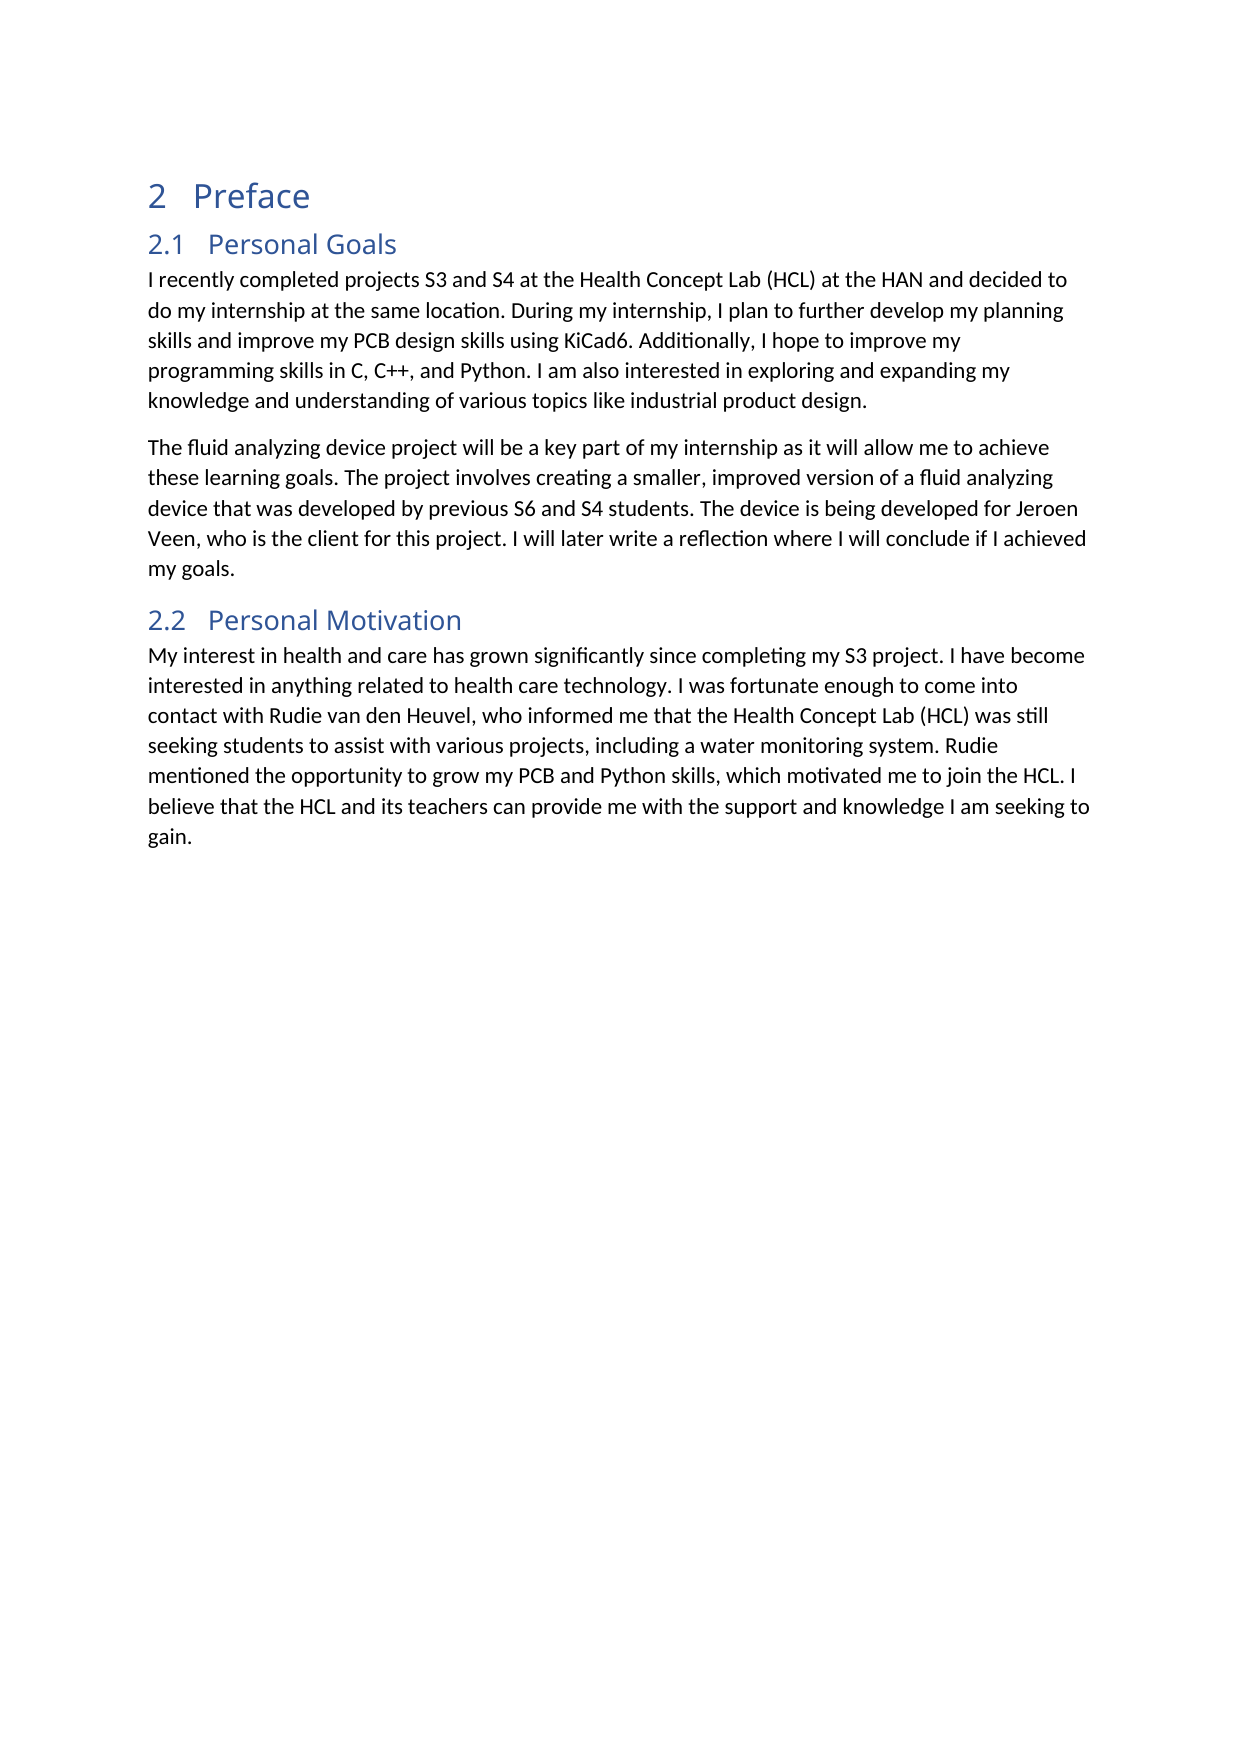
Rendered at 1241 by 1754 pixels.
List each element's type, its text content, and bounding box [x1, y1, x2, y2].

text My interest in health and care has grown significantly since completing my S3 project. I have become interested in anything related to health care technology. I was fortunate enough to come into contact with Rudie van den Heuvel, who informed me that the Health Concept Lab (HCL) was still seeking students to assist with various projects, including a water monitoring system. Rudie mentioned the opportunity to grow my PCB and Python skills, which motivated me to join the HCL. I believe that the HCL and its teachers can provide me with the support and knowledge I am seeking to gain. [148, 641, 1093, 850]
text The fluid analyzing device project will be a key part of my internship as it will allow me to achieve these learning goals. The project involves creating a smaller, improved version of a fluid analyzing device that was developed by previous S6 and S4 students. The device is being developed for Jeroen Veen, who is the client for this project. I will later write a reflection where I will conclude if I achieved my goals. [148, 433, 1093, 582]
subtitle Personal Motivation [148, 601, 1093, 638]
subtitle Personal Goals [148, 226, 1093, 263]
text I recently completed projects S3 and S4 at the Health Concept Lab (HCL) at the HAN and decided to do my internship at the same location. During my internship, I plan to further develop my planning skills and improve my PCB design skills using KiCad6. Additionally, I hope to improve my programming skills in C, C++, and Python. I am also interested in exploring and expanding my knowledge and understanding of various topics like industrial product design. [148, 266, 1093, 414]
subtitle Preface [148, 173, 1093, 218]
